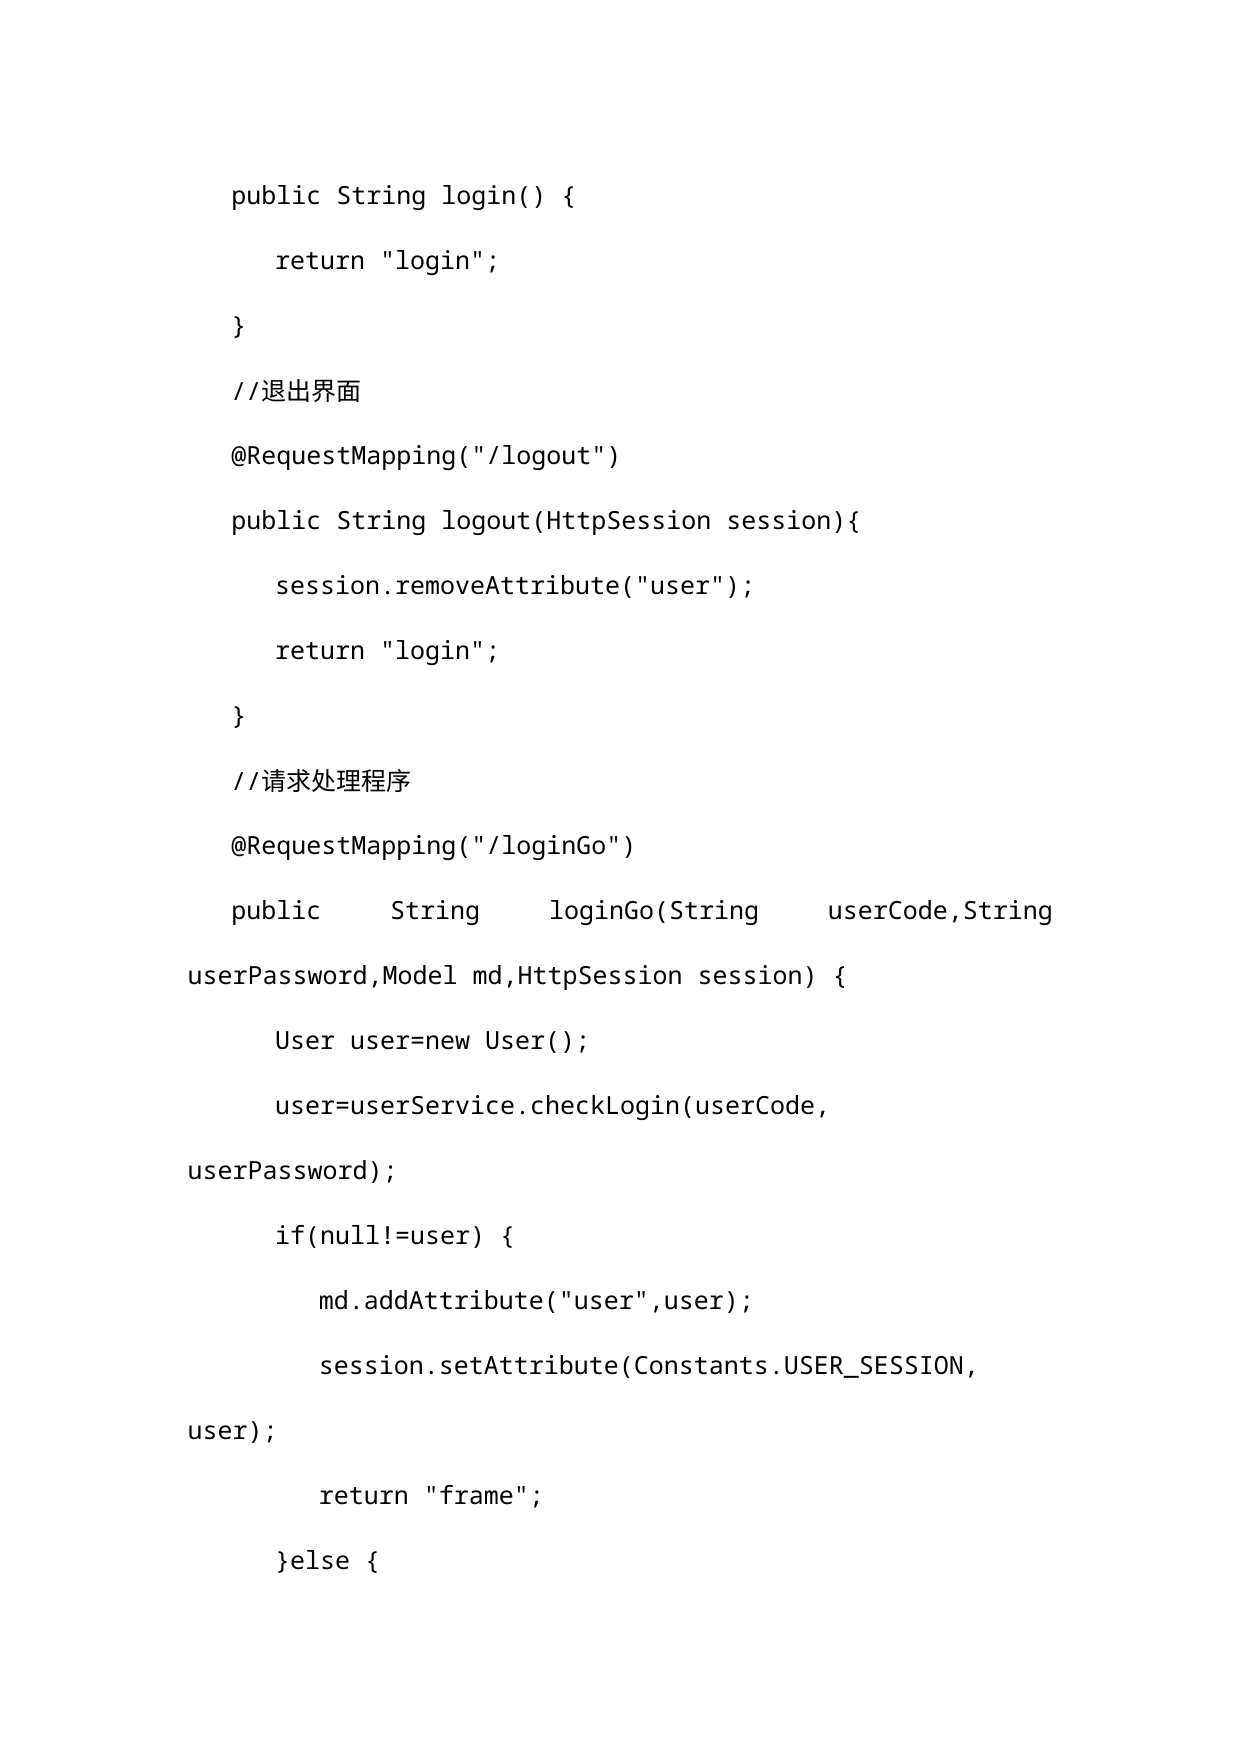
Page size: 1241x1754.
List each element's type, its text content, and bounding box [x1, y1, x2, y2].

text } [187, 292, 1053, 357]
text return "login"; [187, 227, 1053, 292]
text if(null!=user) { [187, 1202, 1053, 1267]
text md.addAttribute("user",user); [187, 1267, 1053, 1332]
text //请求处理程序 [187, 747, 1053, 812]
text @RequestMapping("/logout") [187, 422, 1053, 487]
text public String logout(HttpSession session){ [187, 487, 1053, 552]
text public String loginGo(String userCode,String userPassword,Model md,HttpSession session) { [187, 877, 1053, 1007]
text @RequestMapping("/loginGo") [187, 812, 1053, 877]
text public String login() { [187, 162, 1053, 227]
text return "frame"; [187, 1462, 1053, 1527]
text //退出界面 [187, 357, 1053, 422]
text } [187, 682, 1053, 747]
text User user=new User(); [187, 1007, 1053, 1072]
text session.setAttribute(Constants.USER_SESSION, user); [187, 1332, 1053, 1462]
text return "login"; [187, 617, 1053, 682]
text }else { [187, 1527, 1053, 1592]
text session.removeAttribute("user"); [187, 552, 1053, 617]
text user=userService.checkLogin(userCode, userPassword); [187, 1072, 1053, 1202]
